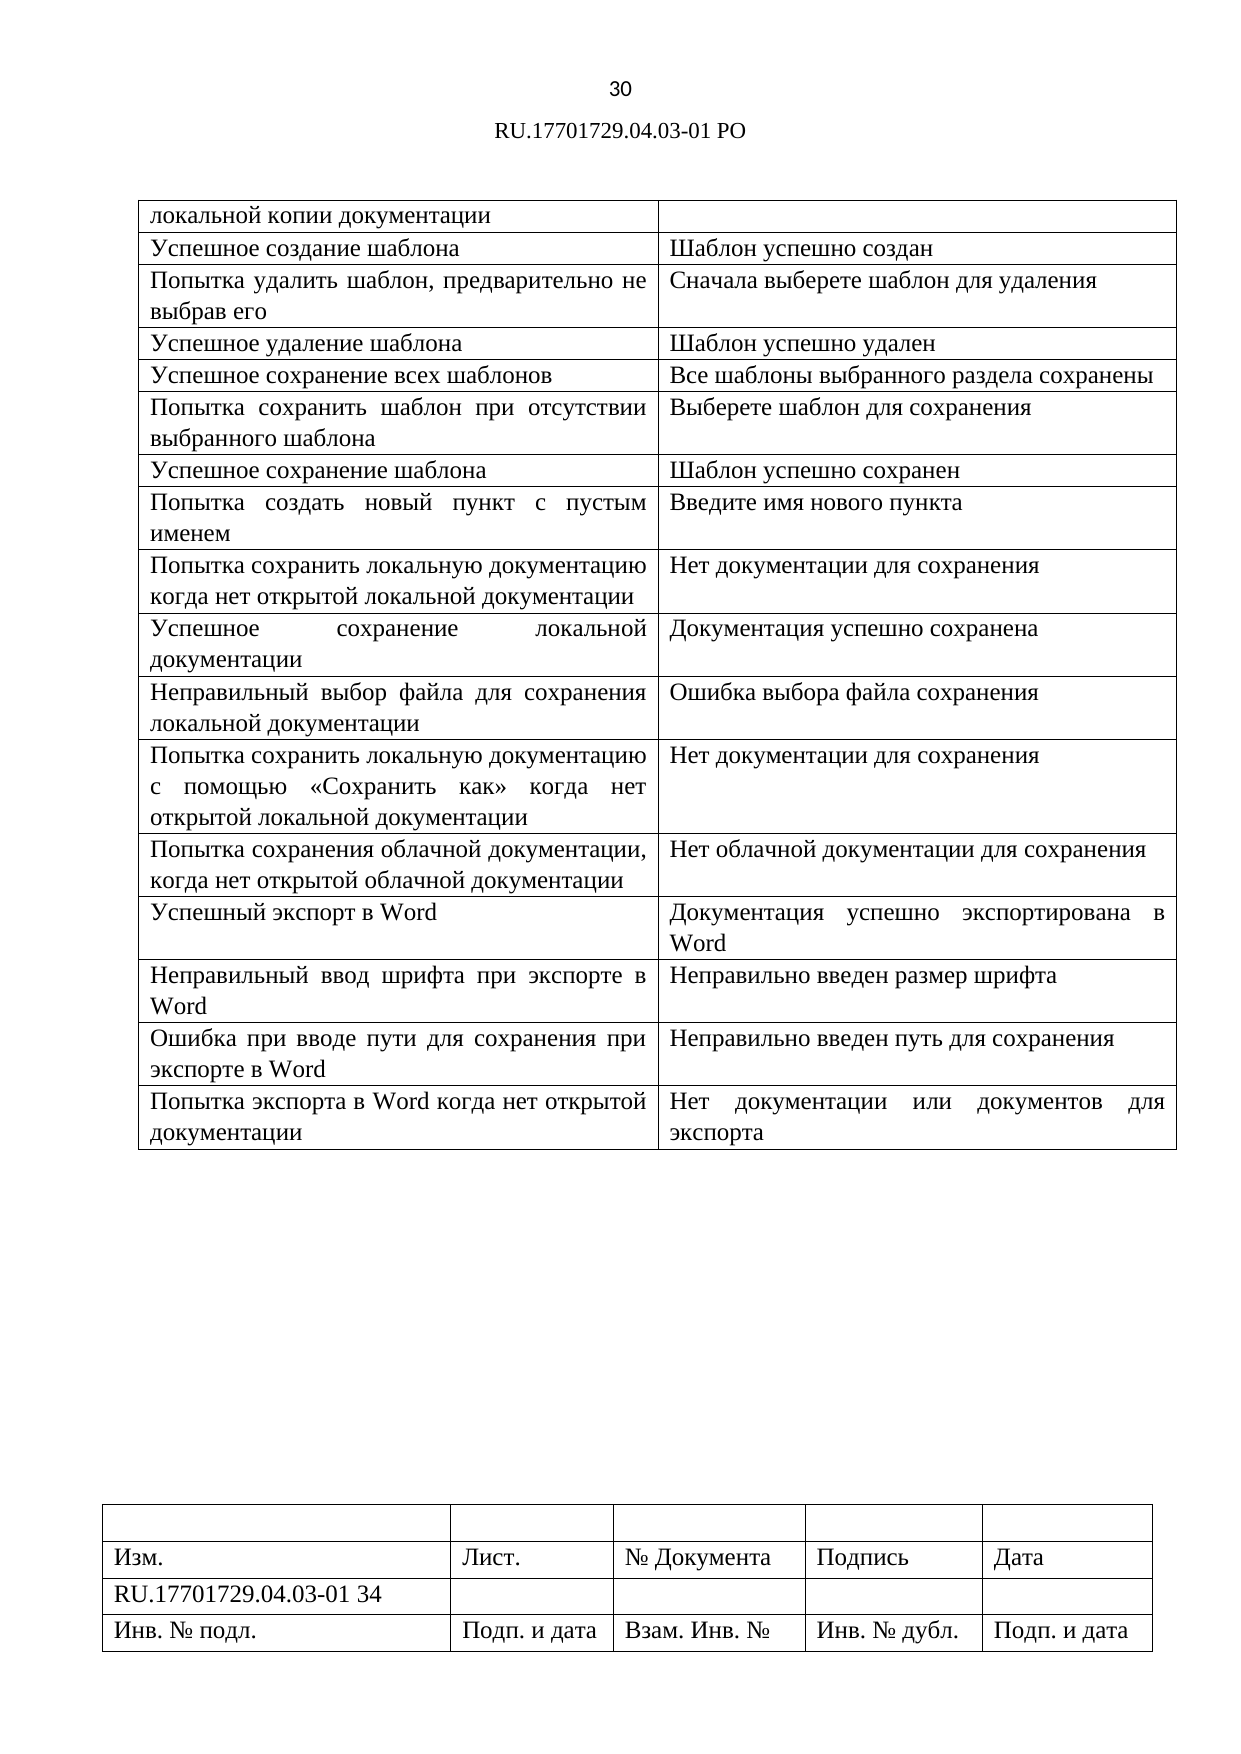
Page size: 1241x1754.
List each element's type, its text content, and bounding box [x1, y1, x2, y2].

table_cell Нет документации для сохранения [659, 740, 1176, 833]
table_cell Документация успешно экспортирована в Word [659, 897, 1176, 959]
table_cell Введите имя нового пункта [659, 487, 1176, 549]
table_cell Успешное создание шаблона [139, 233, 658, 264]
table_cell Попытка удалить шаблон, предварительно не выбрав его [139, 265, 658, 327]
table_cell Шаблон успешно удален [659, 328, 1176, 359]
table_cell Неправильно введен размер шрифта [659, 960, 1176, 1022]
table_cell Попытка экспорта в Word когда нет открытой документации [139, 1086, 658, 1148]
table_cell Нет документации для сохранения [659, 550, 1176, 612]
table_cell Неправильно введен путь для сохранения [659, 1023, 1176, 1085]
table_cell Неправильный ввод шрифта при экспорте в Word [139, 960, 658, 1022]
table_cell Успешное сохранение шаблона [139, 455, 658, 486]
table_cell Успешный экспорт в Word [139, 897, 658, 959]
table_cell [659, 201, 1176, 232]
table_cell Сначала выберете шаблон для удаления [659, 265, 1176, 327]
table_cell Попытка сохранить шаблон при отсутствии выбранного шаблона [139, 392, 658, 454]
table_cell Ошибка при вводе пути для сохранения при экспорте в Word [139, 1023, 658, 1085]
table_cell Выберете шаблон для сохранения [659, 392, 1176, 454]
table_cell Попытка сохранения облачной документации, когда нет открытой облачной документации [139, 834, 658, 896]
table_cell Неправильный выбор файла для сохранения локальной документации [139, 677, 658, 739]
table_cell Успешное сохранение всех шаблонов [139, 360, 658, 391]
table_cell Шаблон успешно создан [659, 233, 1176, 264]
table_cell Шаблон успешно сохранен [659, 455, 1176, 486]
table_cell Ошибка выбора файла сохранения [659, 677, 1176, 739]
table_cell Попытка сохранить локальную документацию когда нет открытой локальной документации [139, 550, 658, 612]
table_cell Все шаблоны выбранного раздела сохранены [659, 360, 1176, 391]
table_cell Попытка создать новый пункт с пустым именем [139, 487, 658, 549]
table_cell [139, 201, 658, 232]
table_cell Нет документации или документов для экспорта [659, 1086, 1176, 1148]
table_cell Успешное сохранение локальной документации [139, 614, 658, 676]
table_cell Успешное удаление шаблона [139, 328, 658, 359]
table_cell Попытка сохранить локальную документацию с помощью «Сохранить как» когда нет открытой локальной документации [139, 740, 658, 833]
table_cell Нет облачной документации для сохранения [659, 834, 1176, 896]
table_cell Документация успешно сохранена [659, 614, 1176, 676]
